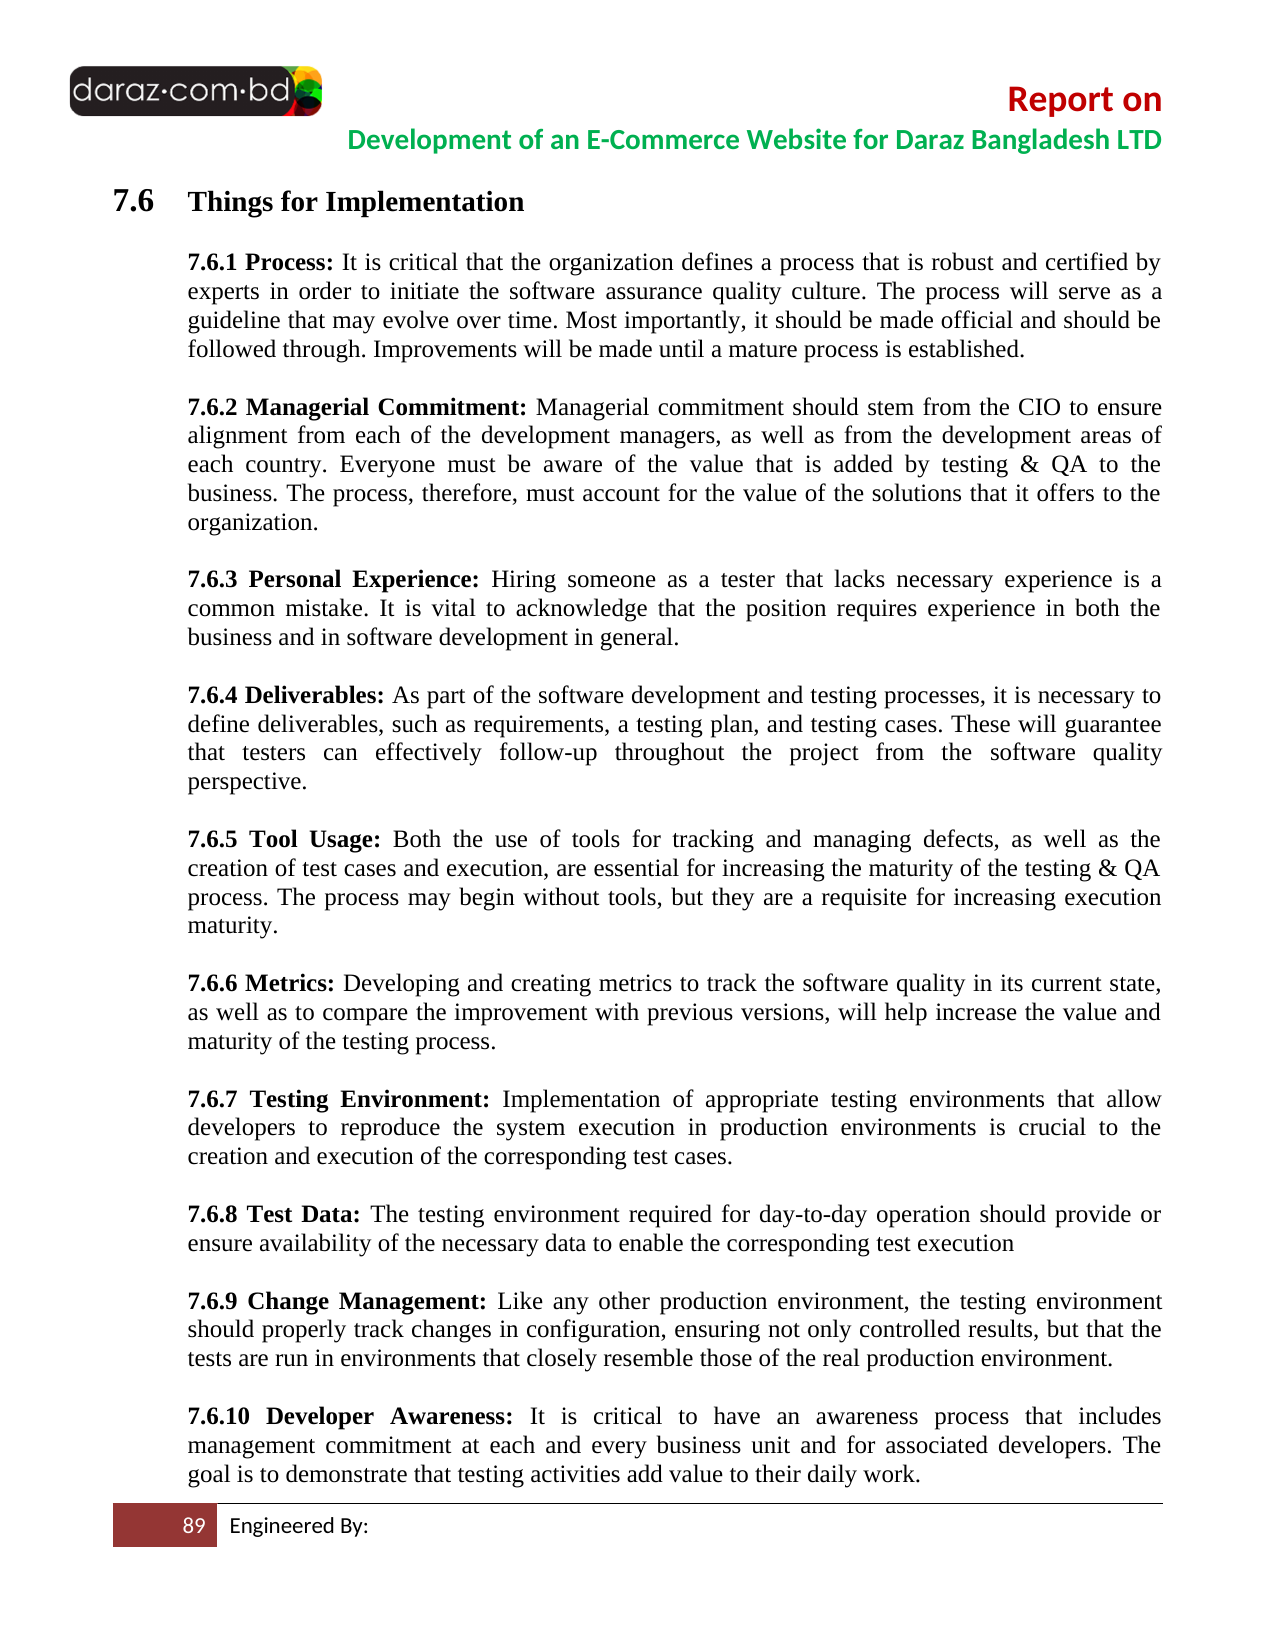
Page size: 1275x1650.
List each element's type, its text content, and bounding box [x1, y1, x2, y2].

text 7.6.2 Managerial Commitment: Managerial commitment should stem from the CIO to ensure alignment from each of the development managers, as well as from the development areas of each country. Everyone must be aware of the value that is added by testing & QA to the business. The process, therefore, must account for the value of the solutions that it offers to the organization. [187, 392, 1162, 535]
list Things for Implementation [112, 180, 1162, 218]
text 7.6.8 Test Data: The testing environment required for day-to-day operation should provide or ensure availability of the necessary data to enable the corresponding test execution [187, 1199, 1162, 1257]
text 7.6.5 Tool Usage: Both the use of tools for tracking and managing defects, as well as the creation of test cases and execution, are essential for increasing the maturity of the testing & QA process. The process may begin without tools, but they are a requisite for increasing execution maturity. [187, 824, 1162, 939]
text 7.6.9 Change Management: Like any other production environment, the testing environment should properly track changes in configuration, ensuring not only controlled results, but that the tests are run in environments that closely resemble those of the real production environment. [187, 1286, 1162, 1372]
text 7.6.6 Metrics: Developing and creating metrics to track the software quality in its current state, as well as to compare the improvement with previous versions, will help increase the value and maturity of the testing process. [187, 968, 1162, 1054]
text 7.6.1 Process: It is critical that the organization defines a process that is robust and certified by experts in order to initiate the software assurance quality culture. The process will serve as a guideline that may evolve over time. Most importantly, it should be made official and should be followed through. Improvements will be made until a mature process is established. [187, 247, 1162, 362]
text 7.6.4 Deliverables: As part of the software development and testing processes, it is necessary to define deliverables, such as requirements, a testing plan, and testing cases. These will guarantee that testers can effectively follow-up throughout the project from the software quality perspective. [187, 680, 1162, 795]
text 7.6.10 Developer Awareness: It is critical to have an awareness process that includes management commitment at each and every business unit and for associated developers. The goal is to demonstrate that testing activities add value to their daily work. [187, 1401, 1162, 1487]
picture [69, 26, 323, 159]
text 7.6.7 Testing Environment: Implementation of appropriate testing environments that allow developers to reproduce the system execution in production environments is crucial to the creation and execution of the corresponding test cases. [187, 1084, 1162, 1170]
text 7.6.3 Personal Experience: Hiring someone as a tester that lacks necessary experience is a common mistake. It is vital to acknowledge that the position requires experience in both the business and in software development in general. [187, 564, 1162, 651]
